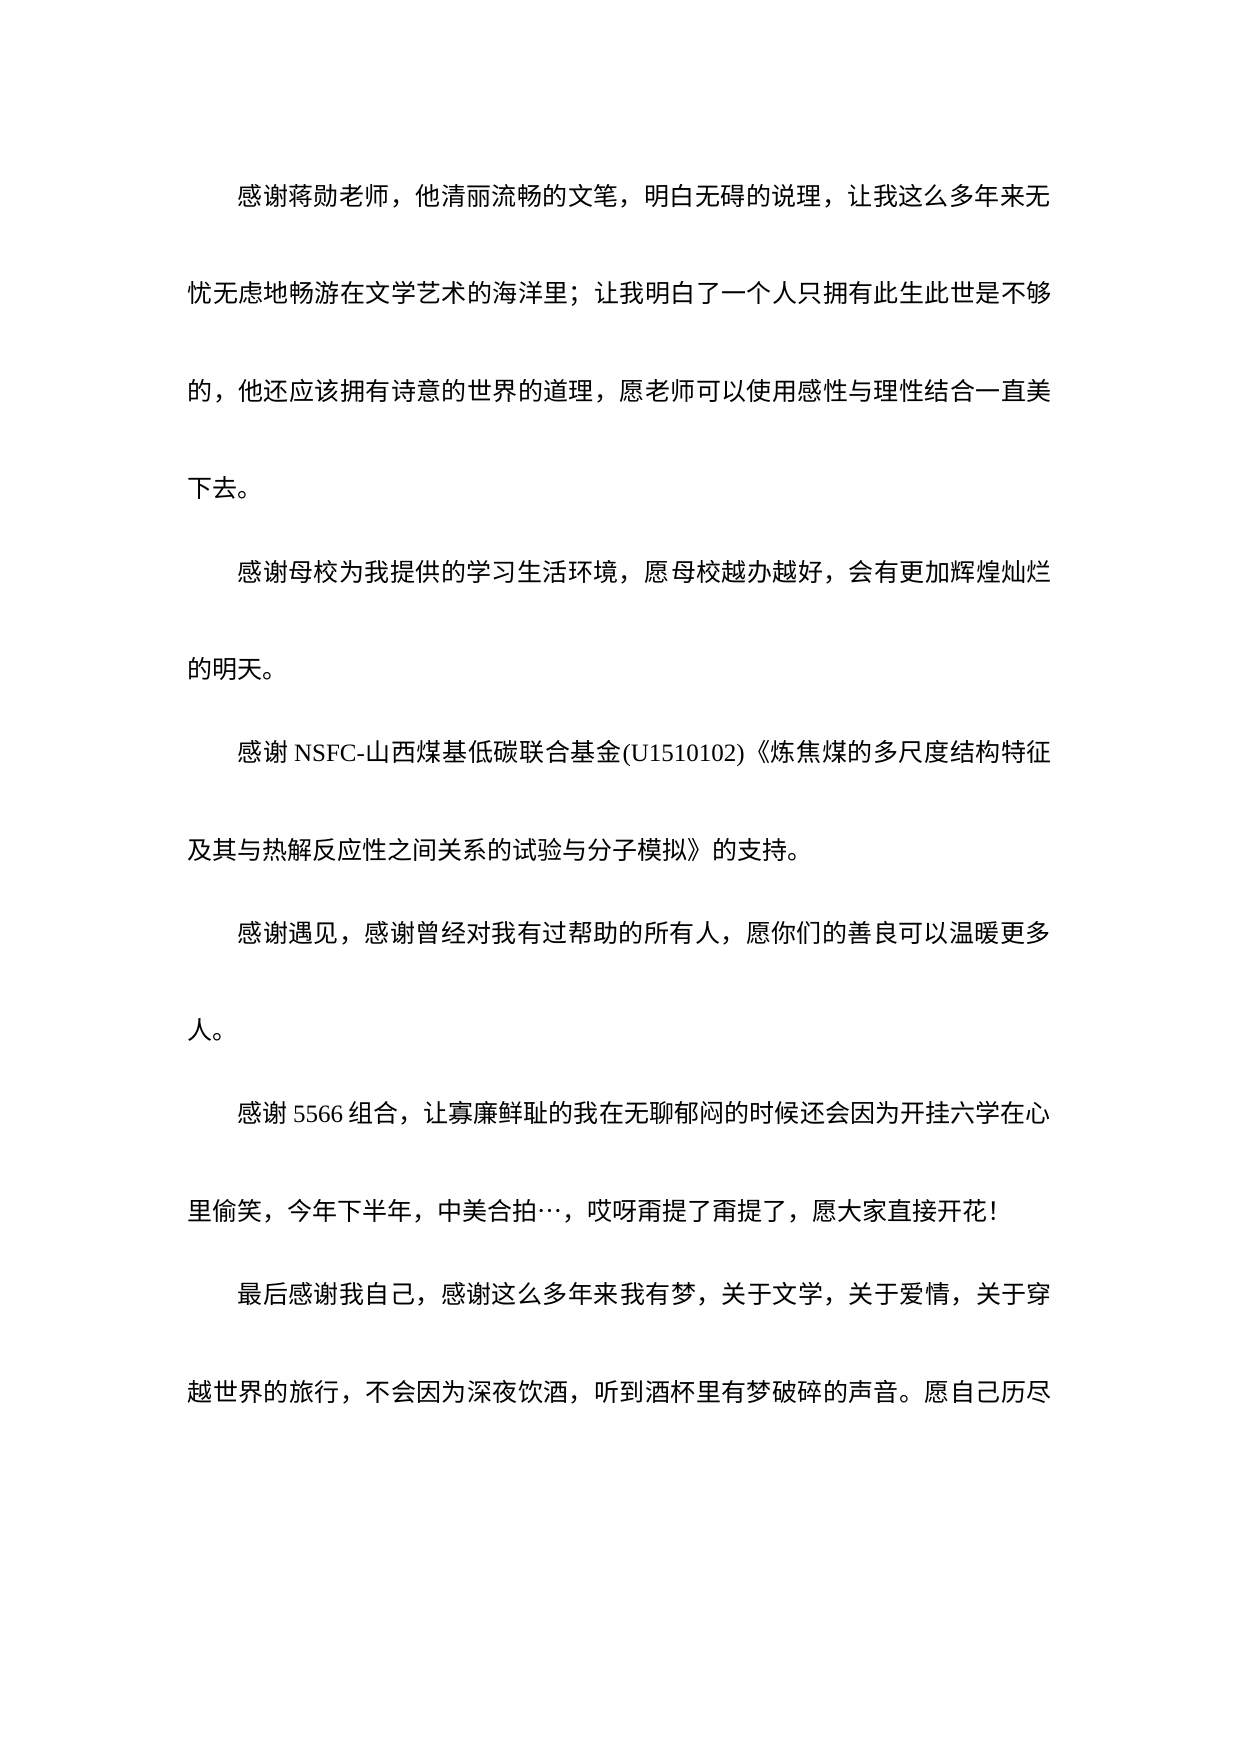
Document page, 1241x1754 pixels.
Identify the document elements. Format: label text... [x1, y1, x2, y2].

text 感谢母校为我提供的学习生活环境，愿母校越办越好，会有更加辉煌灿烂的明天。 [187, 538, 1053, 700]
text 感谢NSFC-山西煤基低碳联合基金(U1510102)《炼焦煤的多尺度结构特征及其与热解反应性之间关系的试验与分子模拟》的支持。 [187, 718, 1053, 881]
text 感谢5566组合，让寡廉鲜耻的我在无聊郁闷的时候还会因为开挂六学在心里偷笑，今年下半年，中美合拍…，哎呀甭提了甭提了，愿大家直接开花！ [187, 1079, 1053, 1242]
text 感谢遇见，感谢曾经对我有过帮助的所有人，愿你们的善良可以温暖更多人。 [187, 899, 1053, 1061]
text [187, 1260, 1053, 1423]
text 感谢蒋勋老师，他清丽流畅的文笔，明白无碍的说理，让我这么多年来无忧无虑地畅游在文学艺术的海洋里；让我明白了一个人只拥有此生此世是不够的，他还应该拥有诗意的世界的道理，愿老师可以使用感性与理性结合一直美下去。 [187, 162, 1053, 519]
